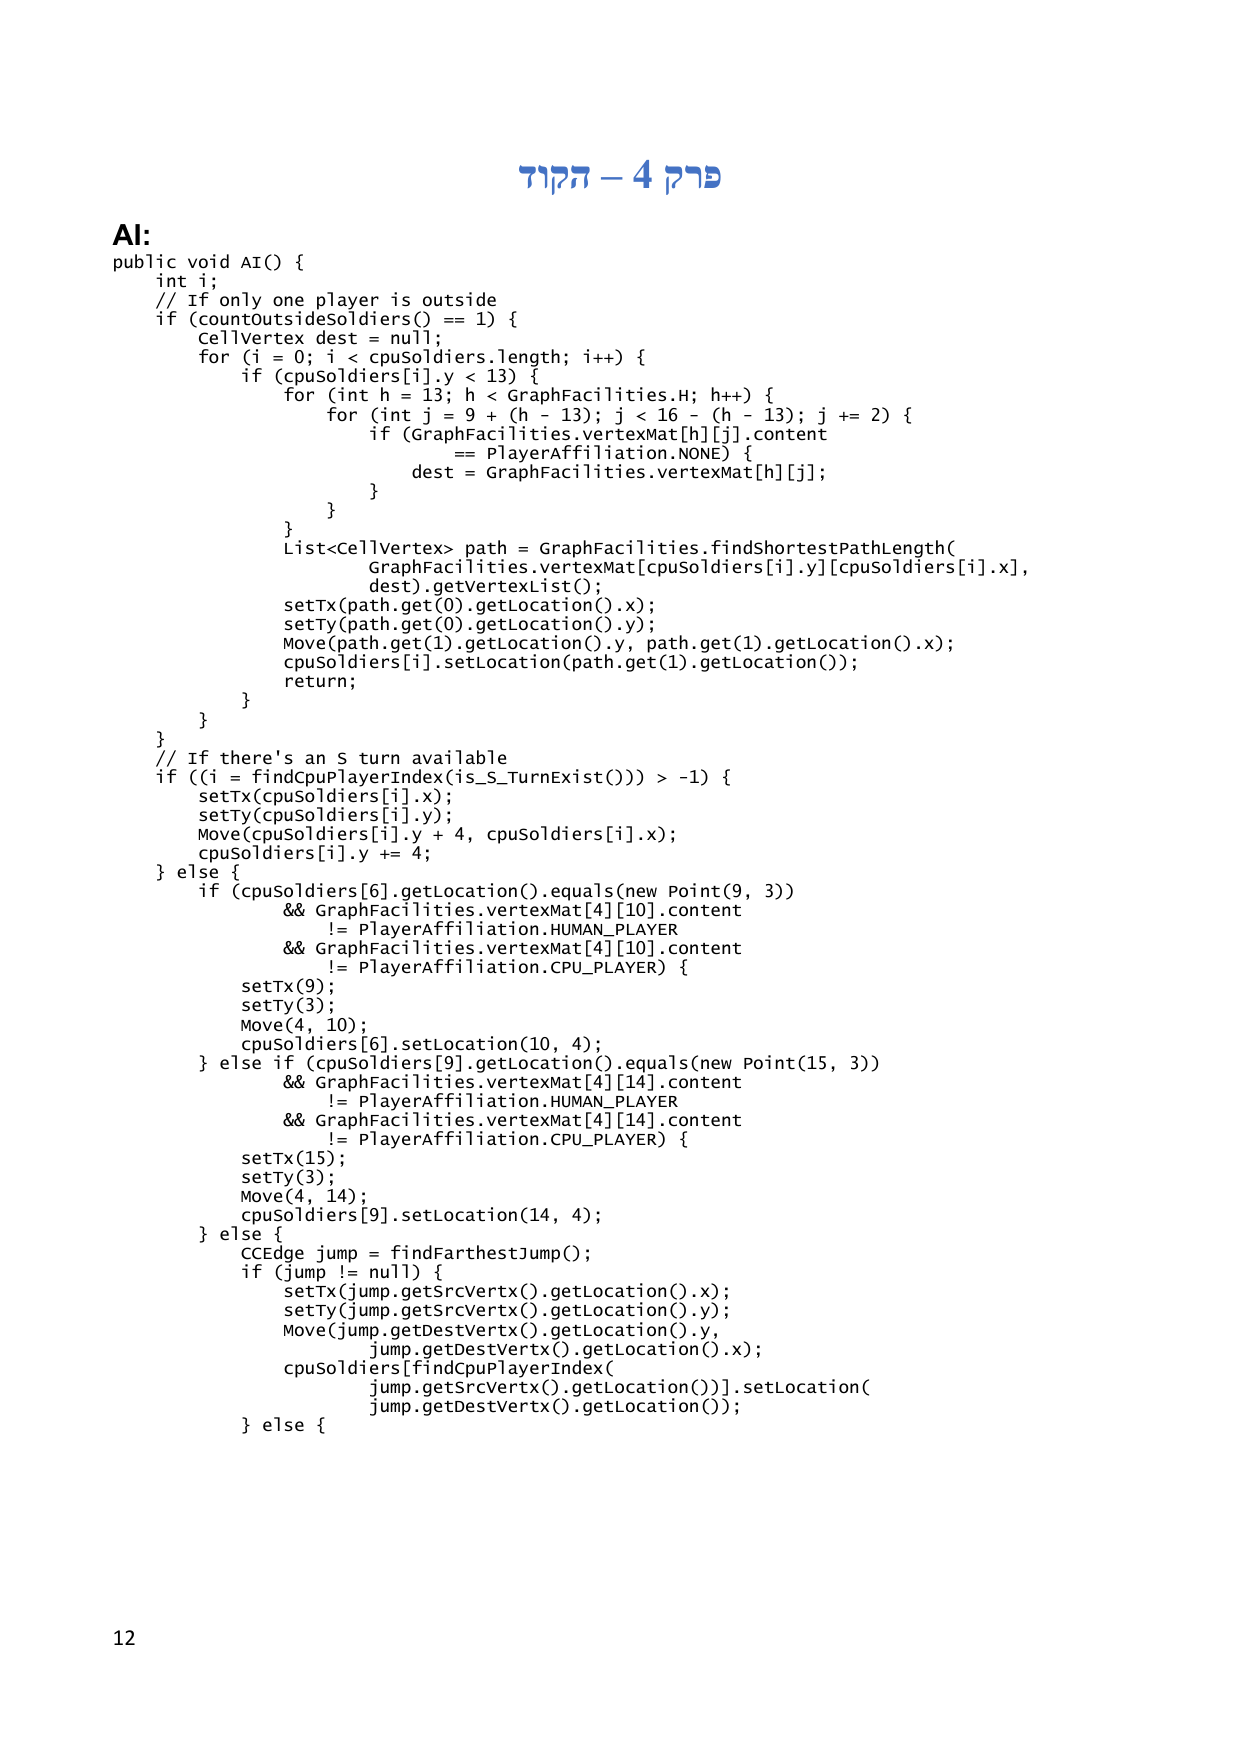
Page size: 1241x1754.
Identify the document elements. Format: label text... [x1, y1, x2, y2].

text jump.getSrcVertx().getLocation())].setLocation( [112, 1379, 1128, 1397]
text return; [112, 674, 1128, 692]
text cpuSoldiers[6].setLocation(10, 4); [112, 1036, 1128, 1054]
text for (i = 0; i < cpuSoldiers.length; i++) { [112, 350, 1128, 367]
text Move(4, 10); [112, 1017, 1128, 1035]
text CCEdge jump = findFarthestJump(); [112, 1246, 1128, 1263]
text setTx(jump.getSrcVertx().getLocation().x); [112, 1284, 1128, 1302]
text } else { [112, 1227, 1128, 1244]
text && GraphFacilities.vertexMat[4][10].content [112, 941, 1128, 958]
text jump.getDestVertx().getLocation()); [112, 1398, 1128, 1416]
text dest).getVertexList(); [112, 578, 1128, 596]
text && GraphFacilities.vertexMat[4][14].content [112, 1074, 1128, 1092]
text } [112, 693, 1128, 711]
text setTy(jump.getSrcVertx().getLocation().y); [112, 1303, 1128, 1321]
text setTy(path.get(0).getLocation().y); [112, 617, 1128, 634]
text Move(jump.getDestVertx().getLocation().y, [112, 1322, 1128, 1340]
text for (int h = 13; h < GraphFacilities.H; h++) { [112, 388, 1128, 406]
text AI: [112, 218, 1128, 252]
text Move(cpuSoldiers[i].y + 4, cpuSoldiers[i].x); [112, 826, 1128, 844]
text && GraphFacilities.vertexMat[4][10].content [112, 903, 1128, 920]
text if ((i = findCpuPlayerIndex(is_S_TurnExist())) > -1) { [112, 769, 1128, 787]
text == PlayerAffiliation.NONE) { [112, 445, 1128, 463]
text public void AI() { [112, 254, 1128, 272]
text != PlayerAffiliation.HUMAN_PLAYER [112, 922, 1128, 939]
text Move(4, 14); [112, 1188, 1128, 1206]
text != PlayerAffiliation.CPU_PLAYER) { [112, 960, 1128, 977]
text CellVertex dest = null; [112, 331, 1128, 348]
text } [112, 502, 1128, 520]
text != PlayerAffiliation.CPU_PLAYER) { [112, 1131, 1128, 1149]
text // If only one player is outside [112, 293, 1128, 310]
text cpuSoldiers[9].setLocation(14, 4); [112, 1208, 1128, 1225]
text פרק 4 – הקוד [112, 150, 1128, 198]
text setTy(3); [112, 1169, 1128, 1187]
text setTx(15); [112, 1150, 1128, 1168]
text if (cpuSoldiers[i].y < 13) { [112, 369, 1128, 387]
text if (jump != null) { [112, 1265, 1128, 1282]
text if (cpuSoldiers[6].getLocation().equals(new Point(9, 3)) [112, 883, 1128, 901]
text } [112, 731, 1128, 749]
text } else if (cpuSoldiers[9].getLocation().equals(new Point(15, 3)) [112, 1055, 1128, 1073]
text jump.getDestVertx().getLocation().x); [112, 1341, 1128, 1359]
text GraphFacilities.vertexMat[cpuSoldiers[i].y][cpuSoldiers[i].x], [112, 559, 1128, 577]
text int i; [112, 273, 1128, 291]
text cpuSoldiers[i].y += 4; [112, 845, 1128, 863]
text setTy(3); [112, 998, 1128, 1016]
text } [112, 521, 1128, 539]
text setTx(path.get(0).getLocation().x); [112, 598, 1128, 615]
text setTx(9); [112, 979, 1128, 997]
text != PlayerAffiliation.HUMAN_PLAYER [112, 1093, 1128, 1111]
text setTy(cpuSoldiers[i].y); [112, 807, 1128, 825]
text && GraphFacilities.vertexMat[4][14].content [112, 1112, 1128, 1130]
text Move(path.get(1).getLocation().y, path.get(1).getLocation().x); [112, 636, 1128, 653]
text cpuSoldiers[i].setLocation(path.get(1).getLocation()); [112, 655, 1128, 672]
text List<CellVertex> path = GraphFacilities.findShortestPathLength( [112, 540, 1128, 558]
text dest = GraphFacilities.vertexMat[h][j]; [112, 464, 1128, 482]
text } [112, 712, 1128, 730]
text } else { [112, 864, 1128, 882]
text setTx(cpuSoldiers[i].x); [112, 788, 1128, 806]
text } [112, 483, 1128, 501]
text for (int j = 9 + (h - 13); j < 16 - (h - 13); j += 2) { [112, 407, 1128, 425]
text cpuSoldiers[findCpuPlayerIndex( [112, 1360, 1128, 1378]
text // If there's an S turn available [112, 750, 1128, 768]
text if (GraphFacilities.vertexMat[h][j].content [112, 426, 1128, 444]
text } else { [112, 1417, 1128, 1435]
text if (countOutsideSoldiers() == 1) { [112, 312, 1128, 329]
